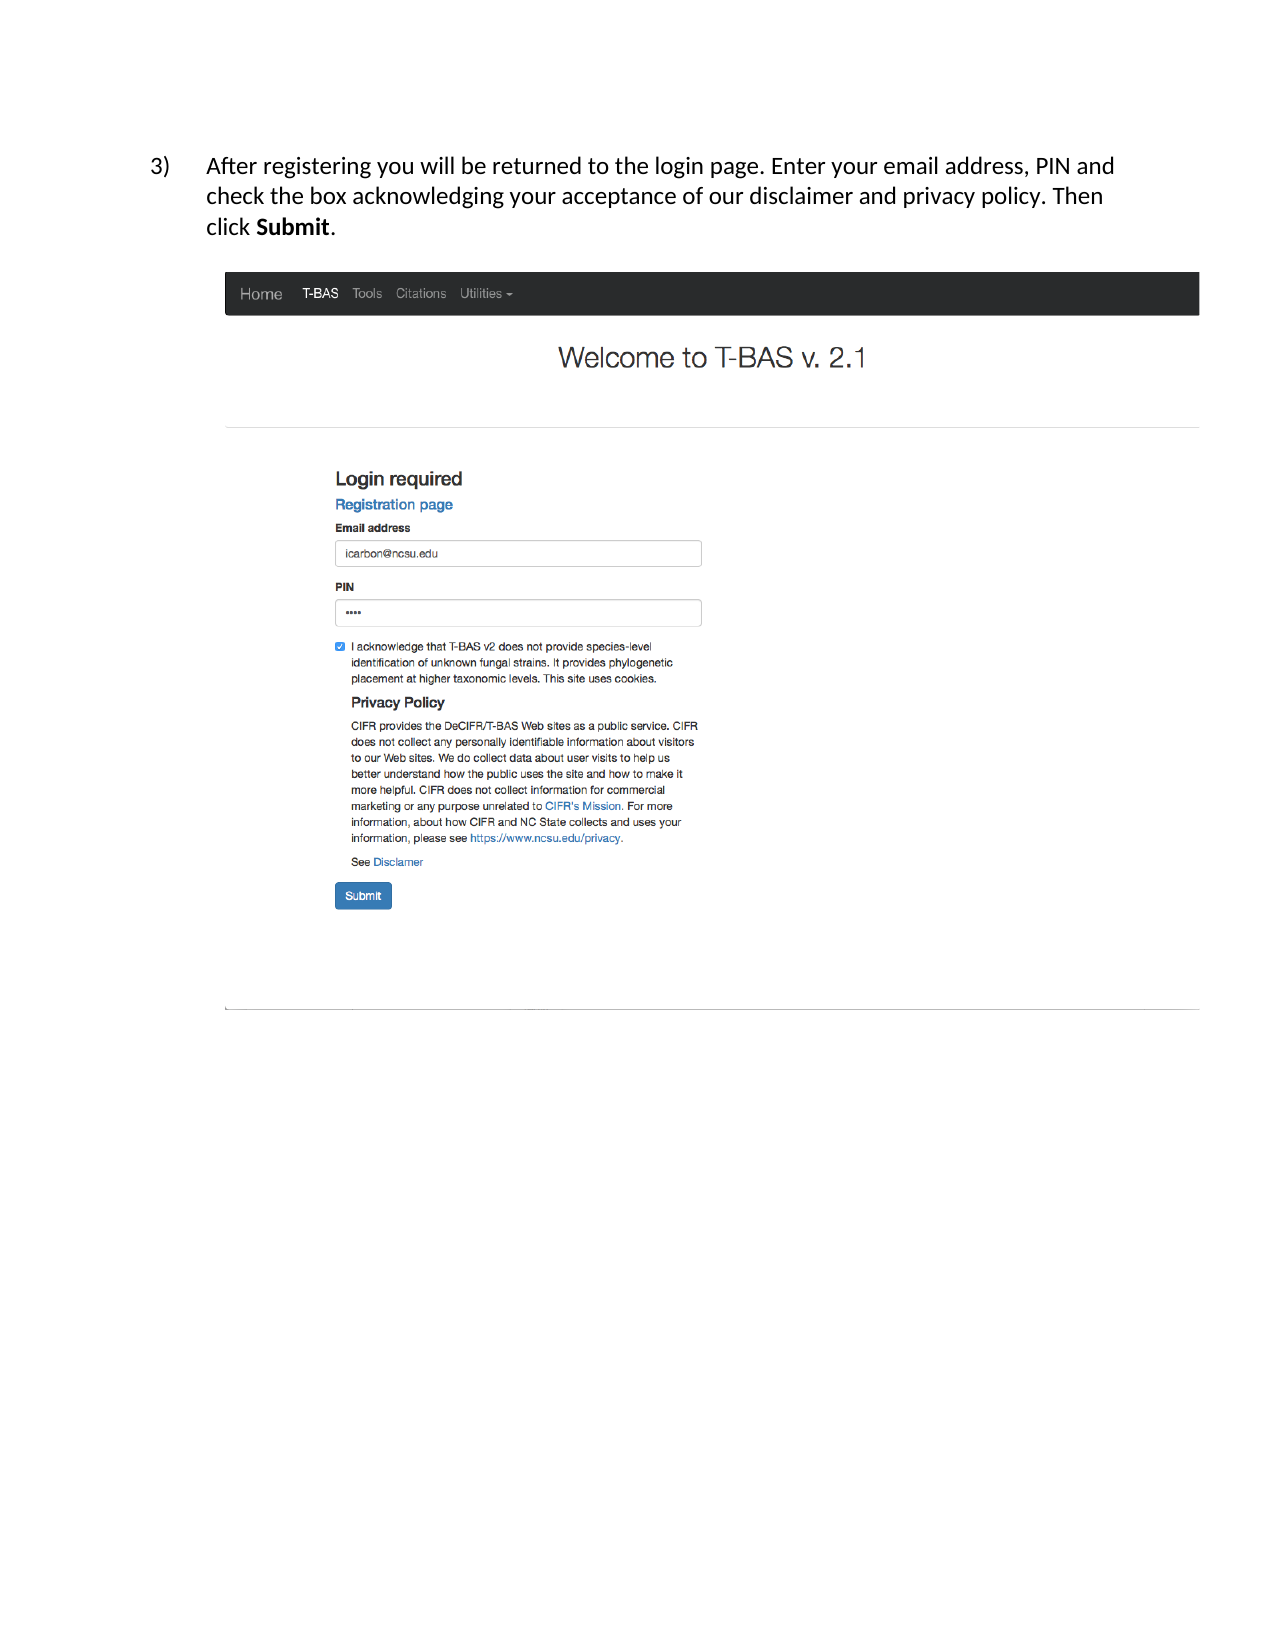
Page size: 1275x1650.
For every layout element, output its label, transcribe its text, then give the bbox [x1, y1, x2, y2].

list After registering you will be returned to the login page. Enter your email address, PIN and check the box acknowledging your acceptance of our disclaimer and privacy policy. Then click Submit. [150, 150, 1125, 242]
picture [225, 272, 1200, 1010]
